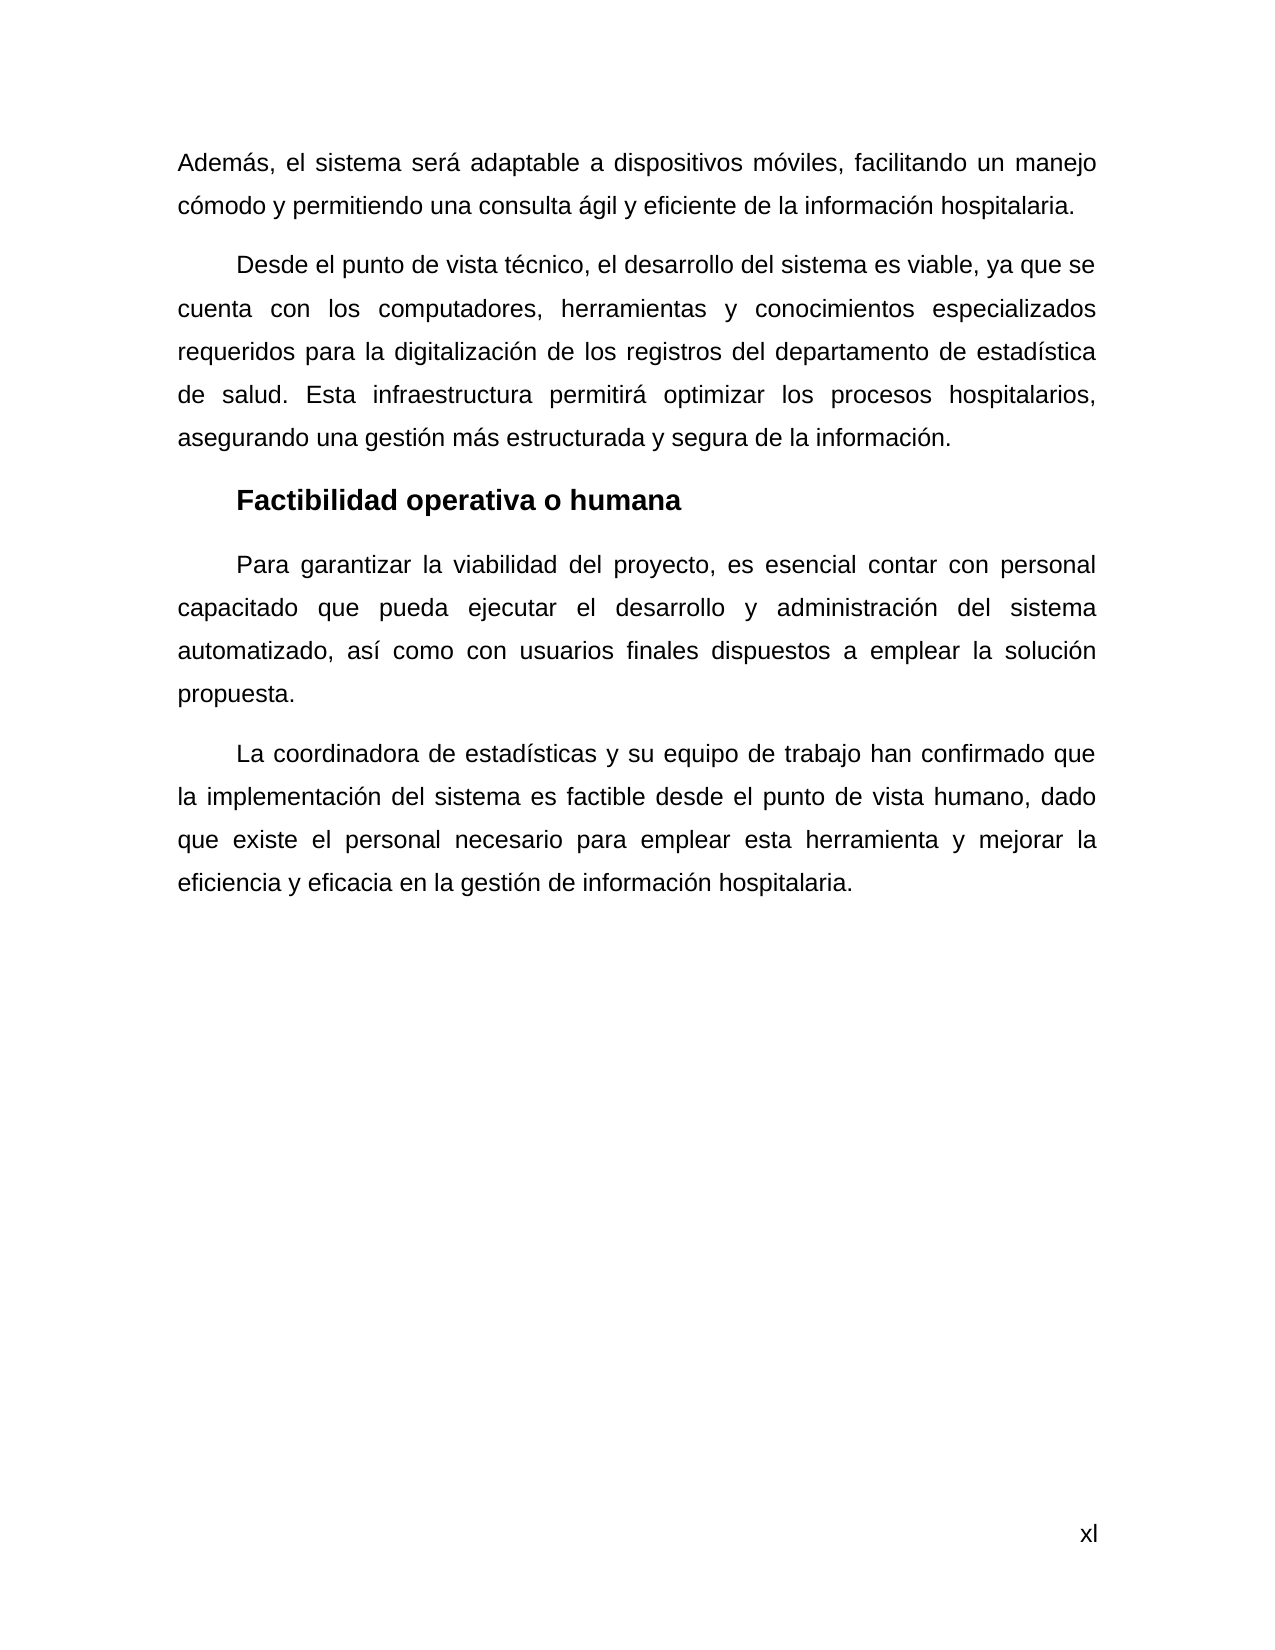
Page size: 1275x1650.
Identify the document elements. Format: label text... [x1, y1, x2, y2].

text La coordinadora de estadísticas y su equipo de trabajo han confirmado que la implementación del sistema es factible desde el punto de vista humano, dado que existe el personal necesario para emplear esta herramienta y mejorar la eficiencia y eficacia en la gestión de información hospitalaria. [177, 739, 1098, 897]
text Para garantizar la viabilidad del proyecto, es esencial contar con personal capacitado que pueda ejecutar el desarrollo y administración del sistema automatizado, así como con usuarios finales dispuestos a emplear la solución propuesta. [177, 550, 1098, 708]
subtitle Factibilidad operativa o humana [236, 483, 1098, 516]
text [177, 148, 1098, 219]
text Desde el punto de vista técnico, el desarrollo del sistema es viable, ya que se cuenta con los computadores, herramientas y conocimientos especializados requeridos para la digitalización de los registros del departamento de estadística de salud. Esta infraestructura permitirá optimizar los procesos hospitalarios, asegurando una gestión más estructurada y segura de la información. [177, 251, 1098, 452]
